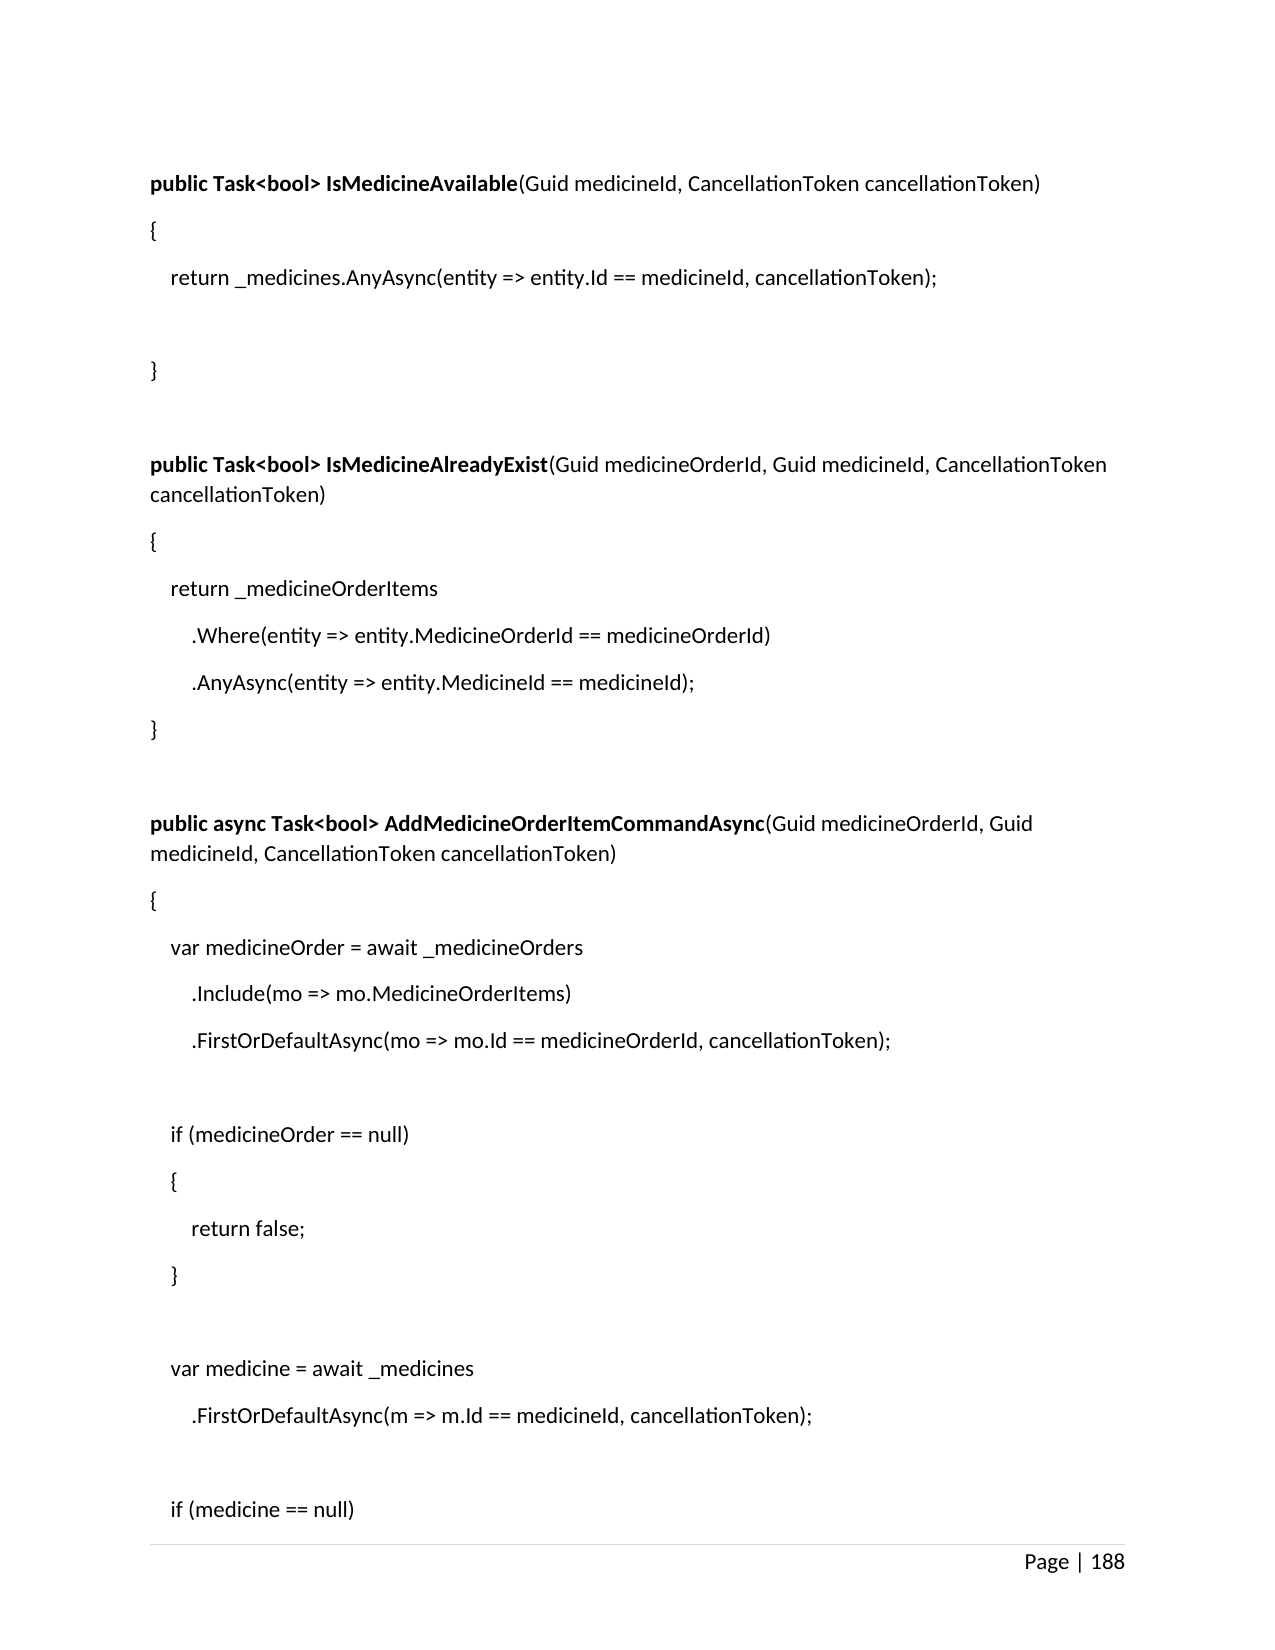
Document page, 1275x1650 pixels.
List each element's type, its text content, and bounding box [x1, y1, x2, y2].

text .FirstOrDefaultAsync(m => m.Id == medicineId, cancellationToken); [150, 1401, 1125, 1429]
text { [150, 216, 1125, 244]
text } [150, 1261, 1125, 1289]
text public async Task<bool> AddMedicineOrderItemCommandAsync(Guid medicineOrderId, Guid medicineId, CancellationToken cancellationToken) [150, 809, 1125, 867]
text { [150, 1167, 1125, 1195]
text var medicineOrder = await _medicineOrders [150, 933, 1125, 961]
text { [150, 886, 1125, 914]
text return _medicineOrderItems [150, 574, 1125, 602]
text if (medicineOrder == null) [150, 1120, 1125, 1148]
text public Task<bool> IsMedicineAlreadyExist(Guid medicineOrderId, Guid medicineId, CancellationToken cancellationToken) [150, 450, 1125, 509]
text return false; [150, 1214, 1125, 1242]
text { [150, 527, 1125, 556]
text var medicine = await _medicines [150, 1354, 1125, 1383]
text if (medicine == null) [150, 1495, 1125, 1523]
text .FirstOrDefaultAsync(mo => mo.Id == medicineOrderId, cancellationToken); [150, 1026, 1125, 1054]
text .Where(entity => entity.MedicineOrderId == medicineOrderId) [150, 621, 1125, 649]
text } [150, 715, 1125, 743]
text public Task<bool> IsMedicineAvailable(Guid medicineId, CancellationToken cancellationToken) [150, 169, 1125, 197]
text .AnyAsync(entity => entity.MedicineId == medicineId); [150, 668, 1125, 696]
text return _medicines.AnyAsync(entity => entity.Id == medicineId, cancellationToken); [150, 263, 1125, 291]
text .Include(mo => mo.MedicineOrderItems) [150, 979, 1125, 1008]
text } [150, 357, 1125, 385]
